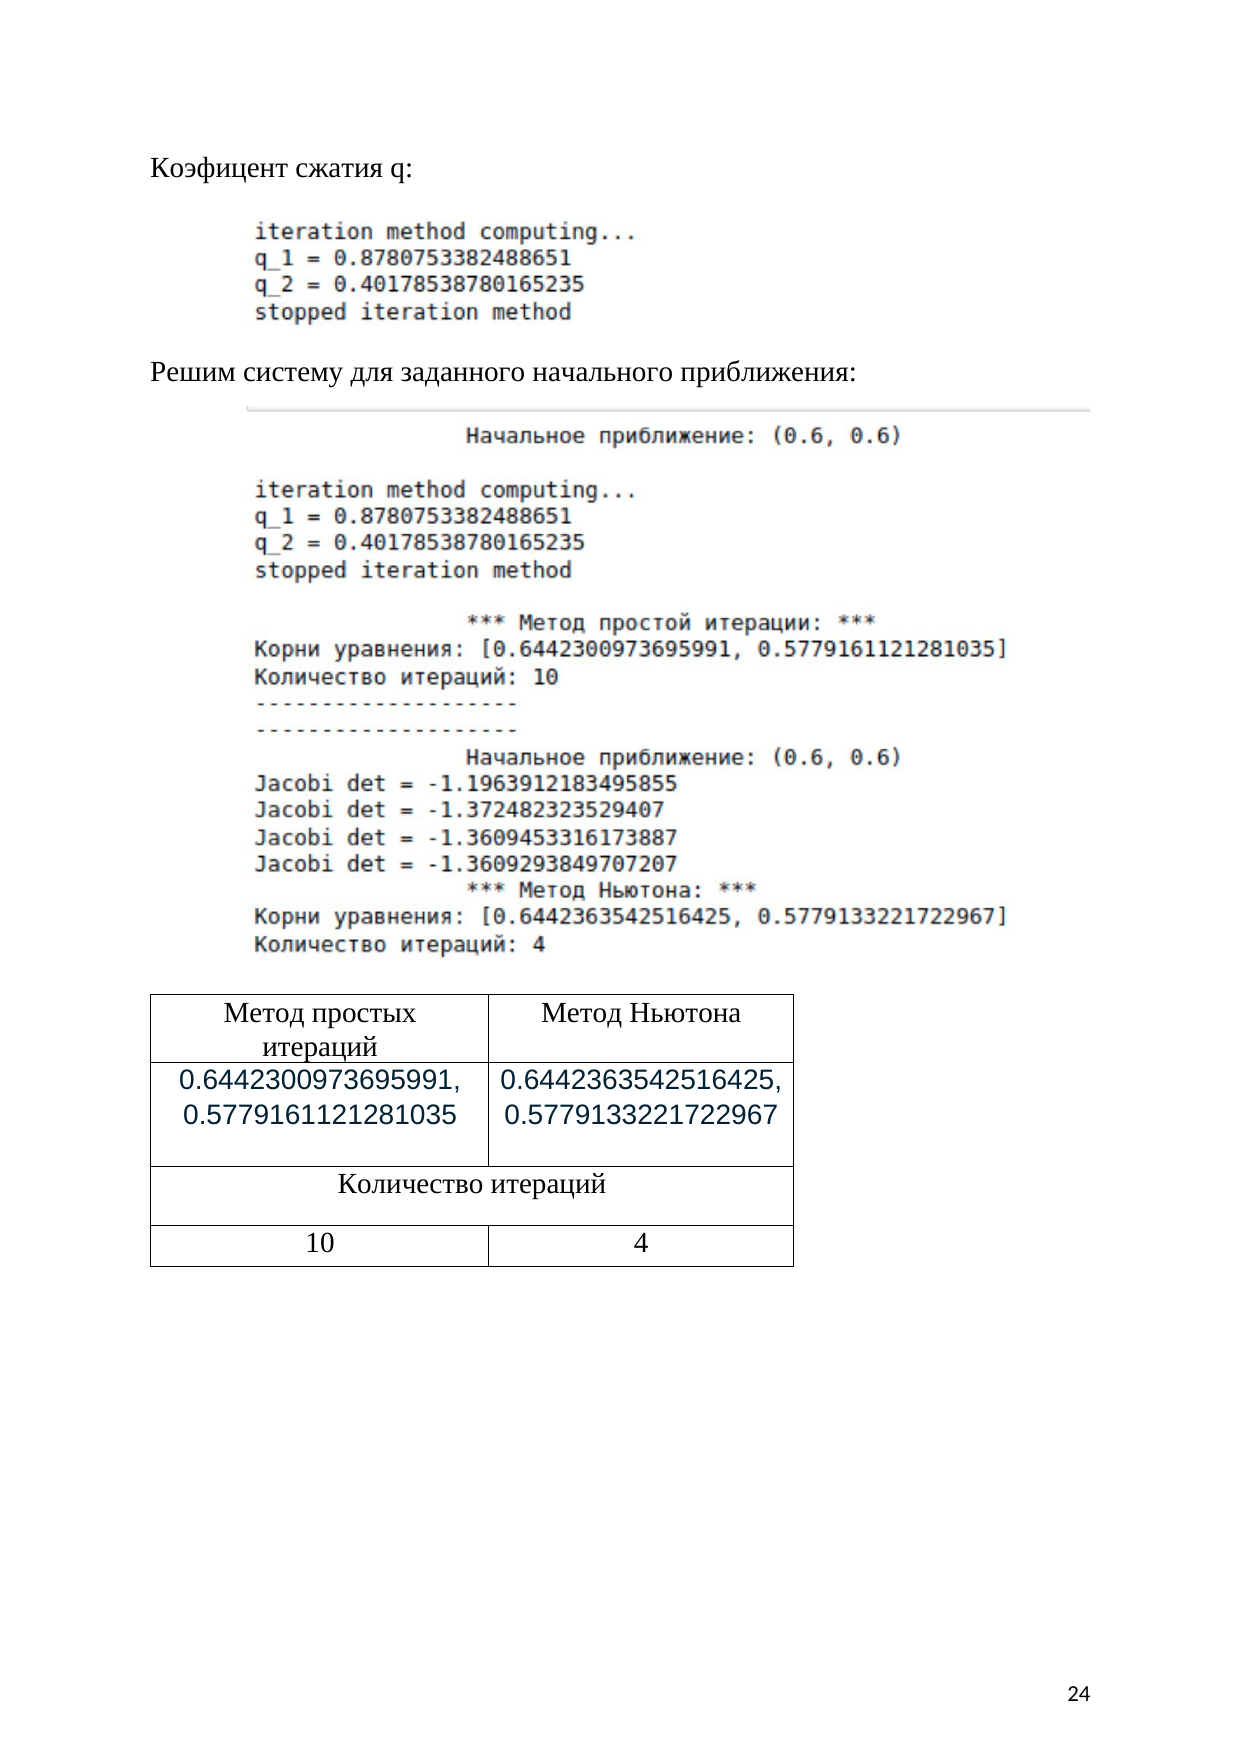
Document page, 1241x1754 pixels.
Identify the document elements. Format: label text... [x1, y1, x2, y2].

table_cell 0.6442300973695991, 0.5779161121281035 [151, 1063, 488, 1166]
table_header Метод Ньютона [489, 995, 793, 1062]
table_cell 4 [489, 1226, 793, 1266]
table_cell 10 [151, 1226, 488, 1266]
picture [150, 203, 1090, 335]
picture [150, 406, 1091, 976]
table_cell 0.6442363542516425, 0.5779133221722967 [489, 1063, 793, 1166]
table_header Метод простых итераций [151, 995, 488, 1062]
table_cell Количество итераций [151, 1167, 793, 1224]
text Коэфицент сжатия q: [150, 150, 1090, 183]
text Решим систему для заданного начального приближения: [150, 354, 1090, 387]
